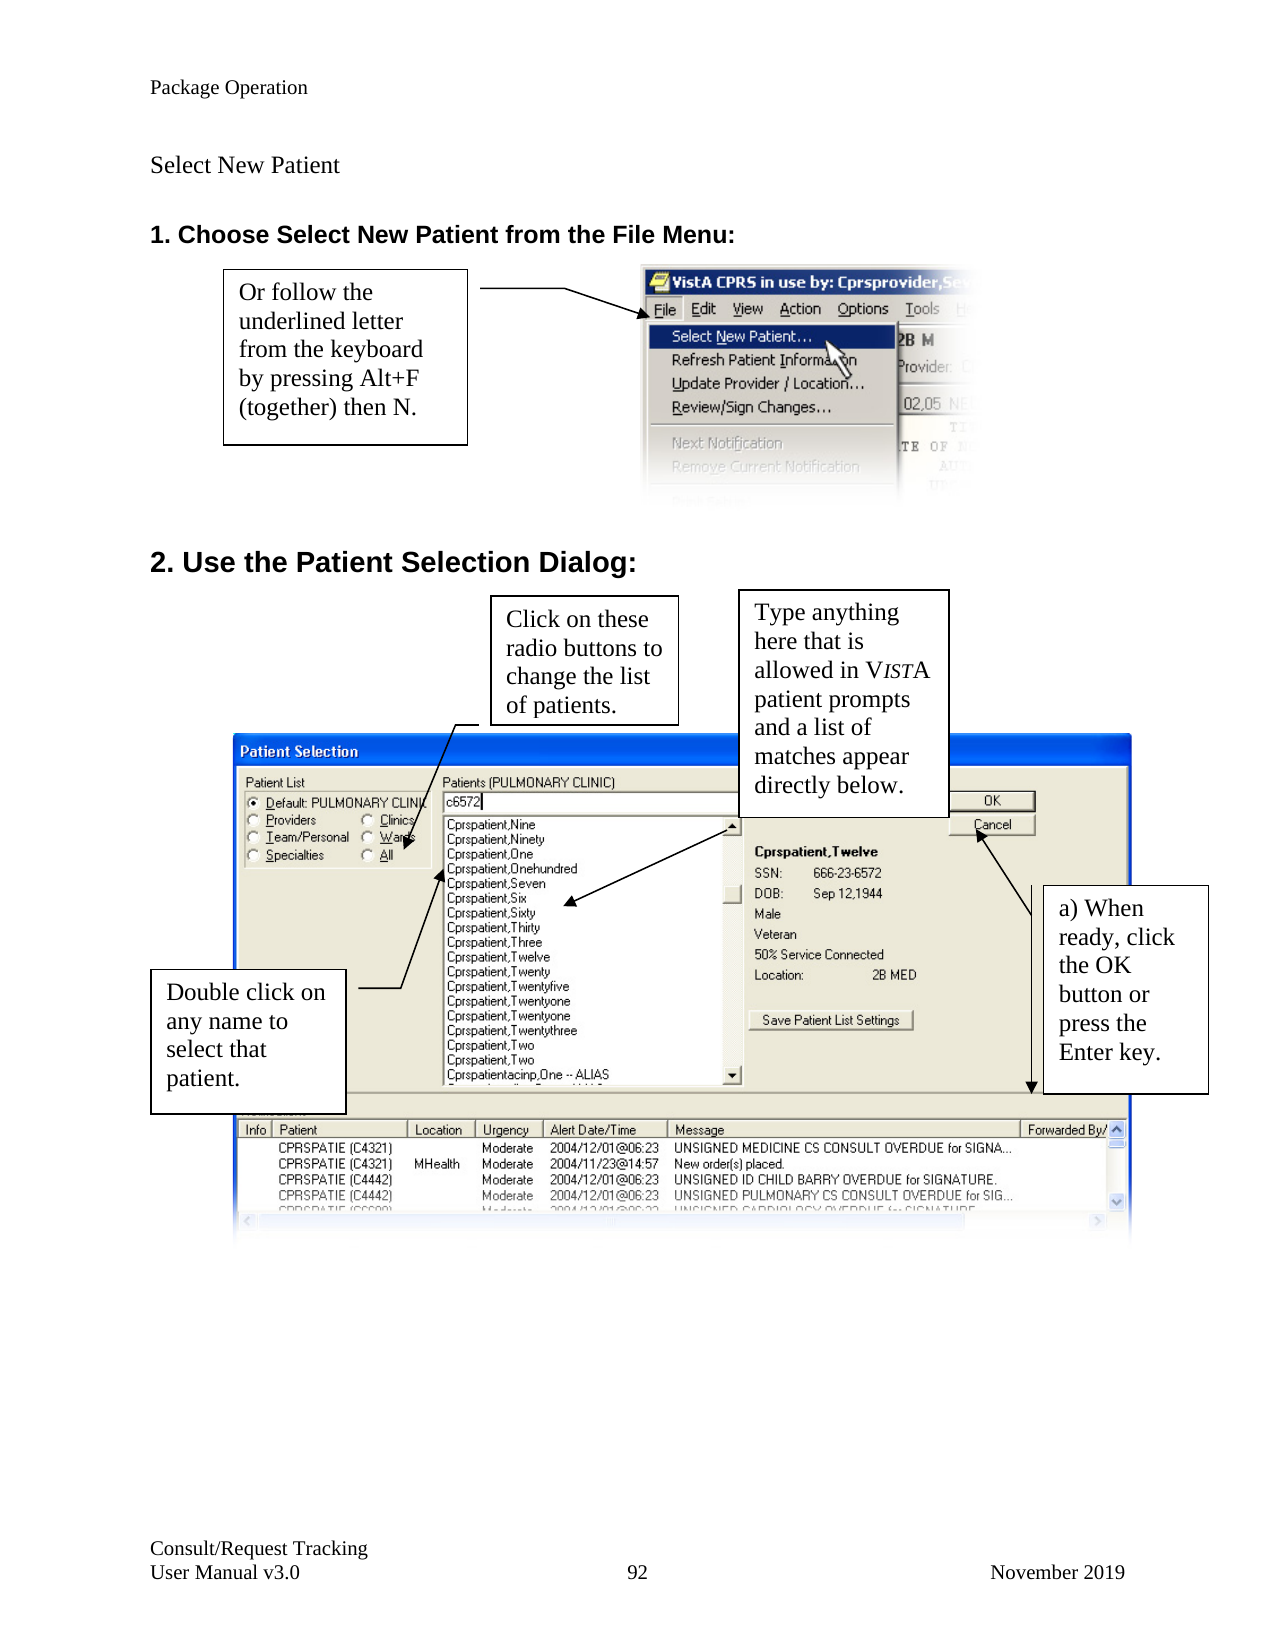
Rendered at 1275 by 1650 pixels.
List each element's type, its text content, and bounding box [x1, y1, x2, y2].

subtitle 1. Choose Select New Patient from the File Menu: [150, 220, 1125, 249]
picture [232, 953, 1132, 1249]
subtitle Select Service [415, 920, 1031, 953]
picture [640, 264, 982, 511]
subtitle 2. Use the Patient Selection Dialog: [150, 545, 1125, 578]
subtitle Select Service [150, 920, 423, 953]
subtitle Select New Patient [150, 150, 1125, 179]
picture [232, 733, 1132, 920]
